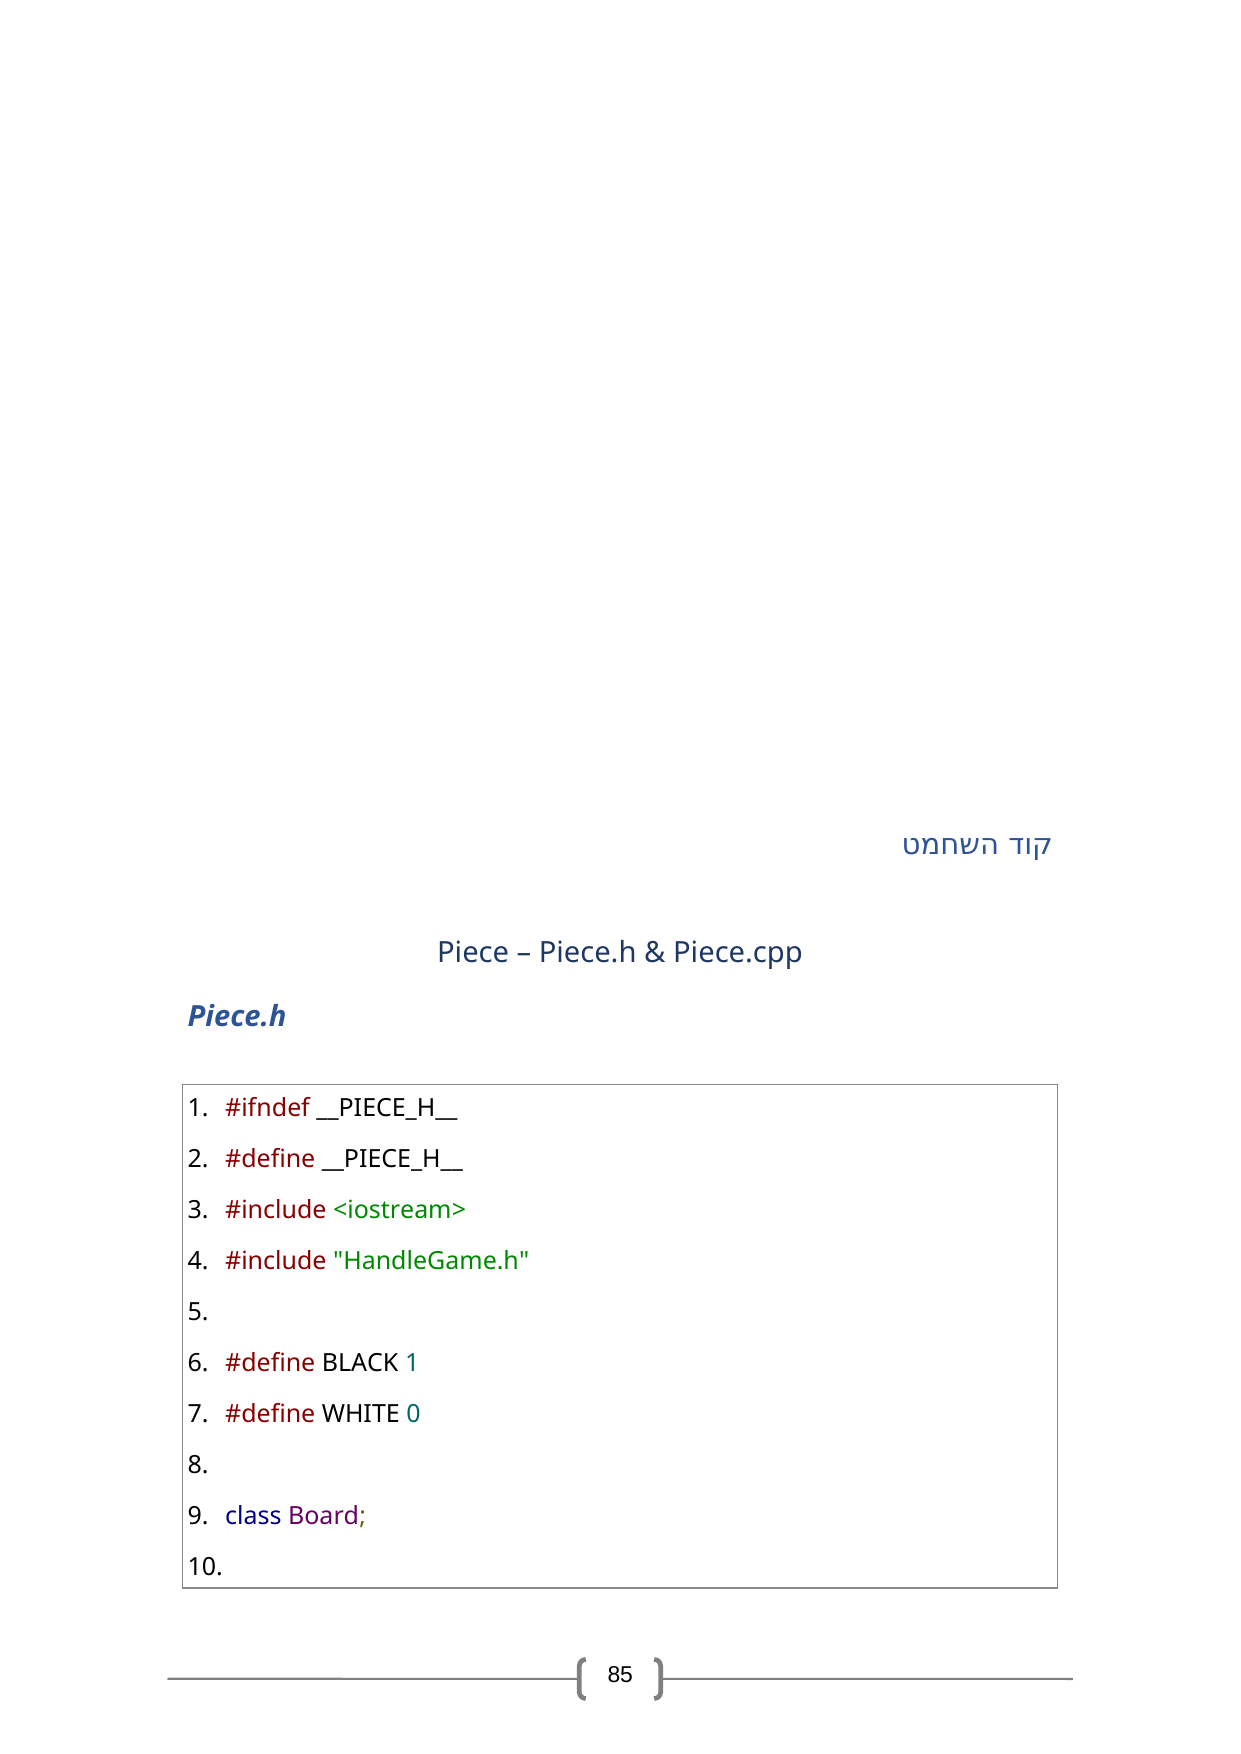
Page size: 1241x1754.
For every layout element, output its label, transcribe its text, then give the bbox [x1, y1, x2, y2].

subtitle Piece – Piece.h & Piece.cpp [187, 931, 1053, 971]
list #define BLACK 1 [183, 1339, 1057, 1379]
subtitle Piece.h [187, 995, 1053, 1035]
list class Board; [183, 1492, 1057, 1532]
list #include "HandleGame.h" [183, 1237, 1057, 1277]
list #define WHITE 0 [183, 1390, 1057, 1430]
subtitle קוד השחמט [187, 827, 1053, 861]
list #define __PIECE_H__ [183, 1135, 1057, 1174]
list #include <iostream> [183, 1186, 1057, 1226]
list #ifndef __PIECE_H__ [183, 1085, 1057, 1123]
